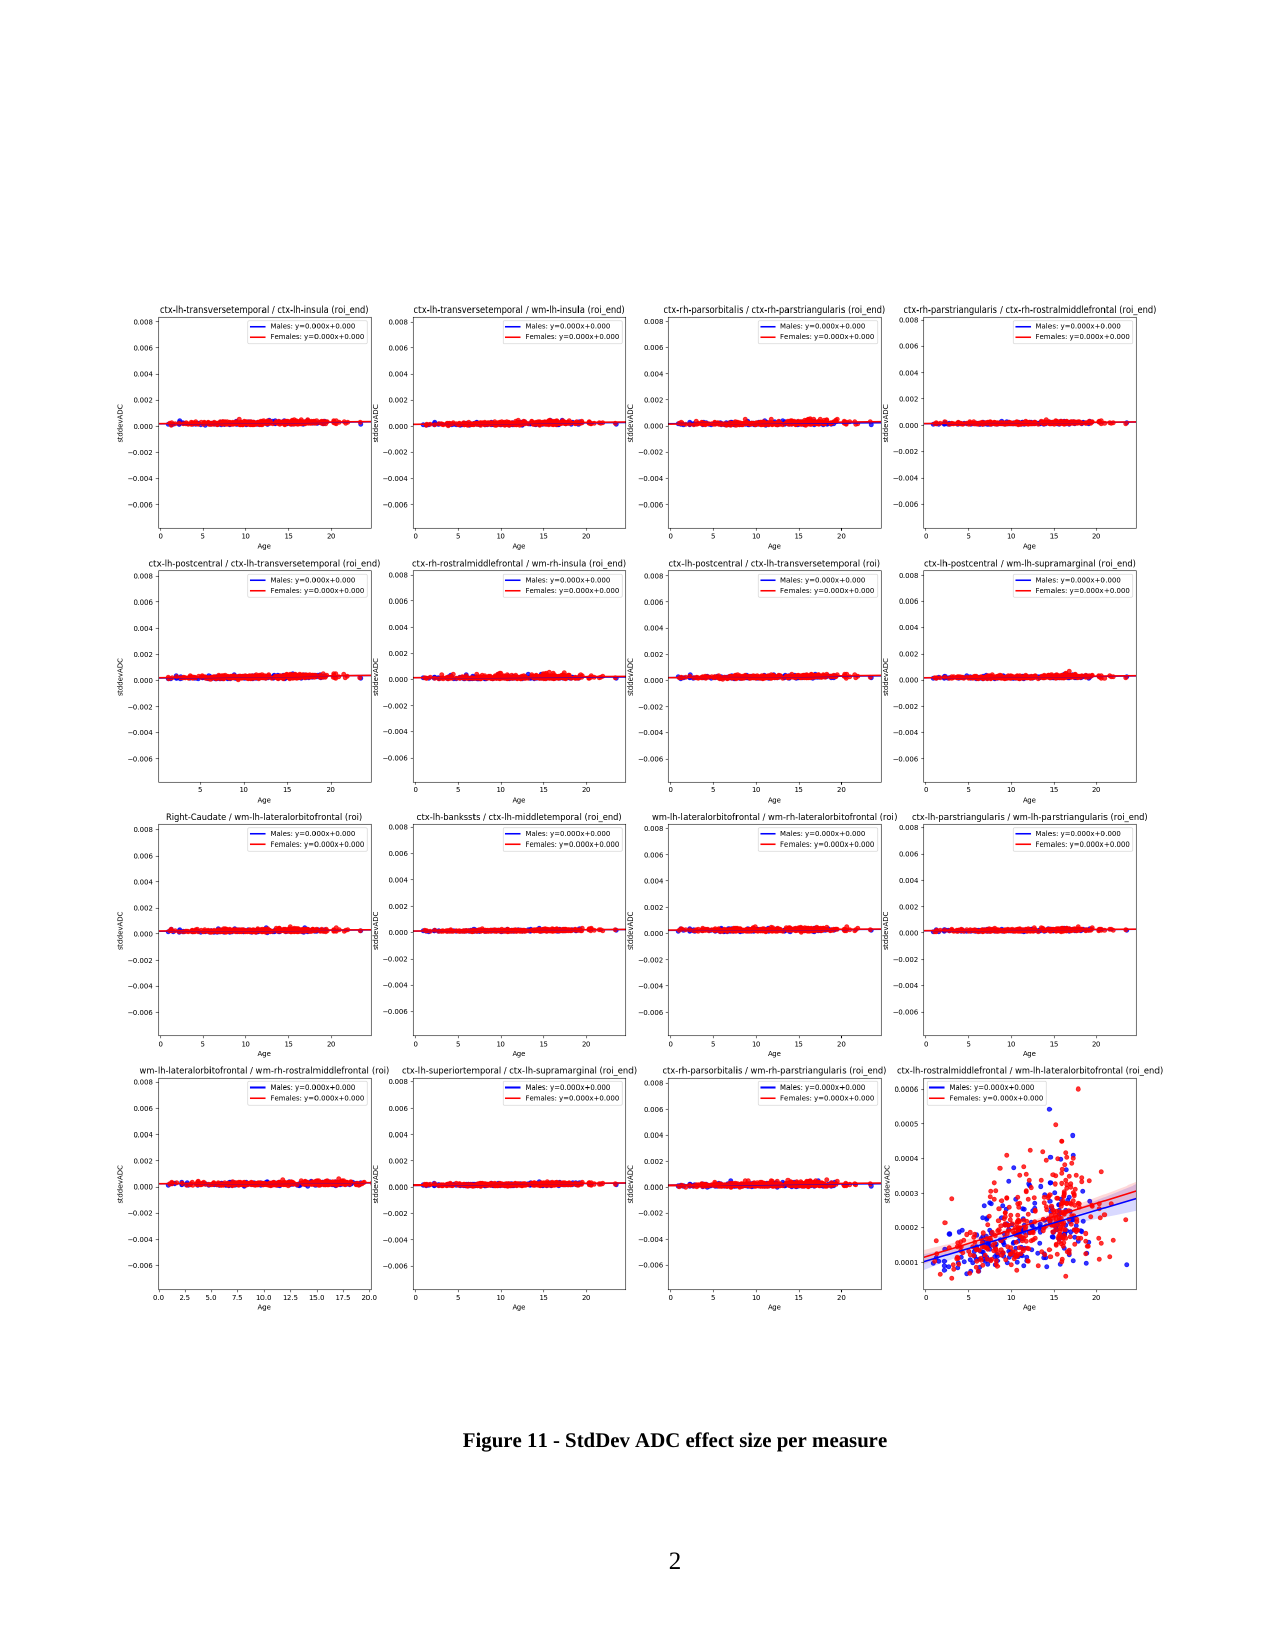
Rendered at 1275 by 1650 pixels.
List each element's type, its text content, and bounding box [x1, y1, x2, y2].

picture [0, 166, 1262, 1428]
